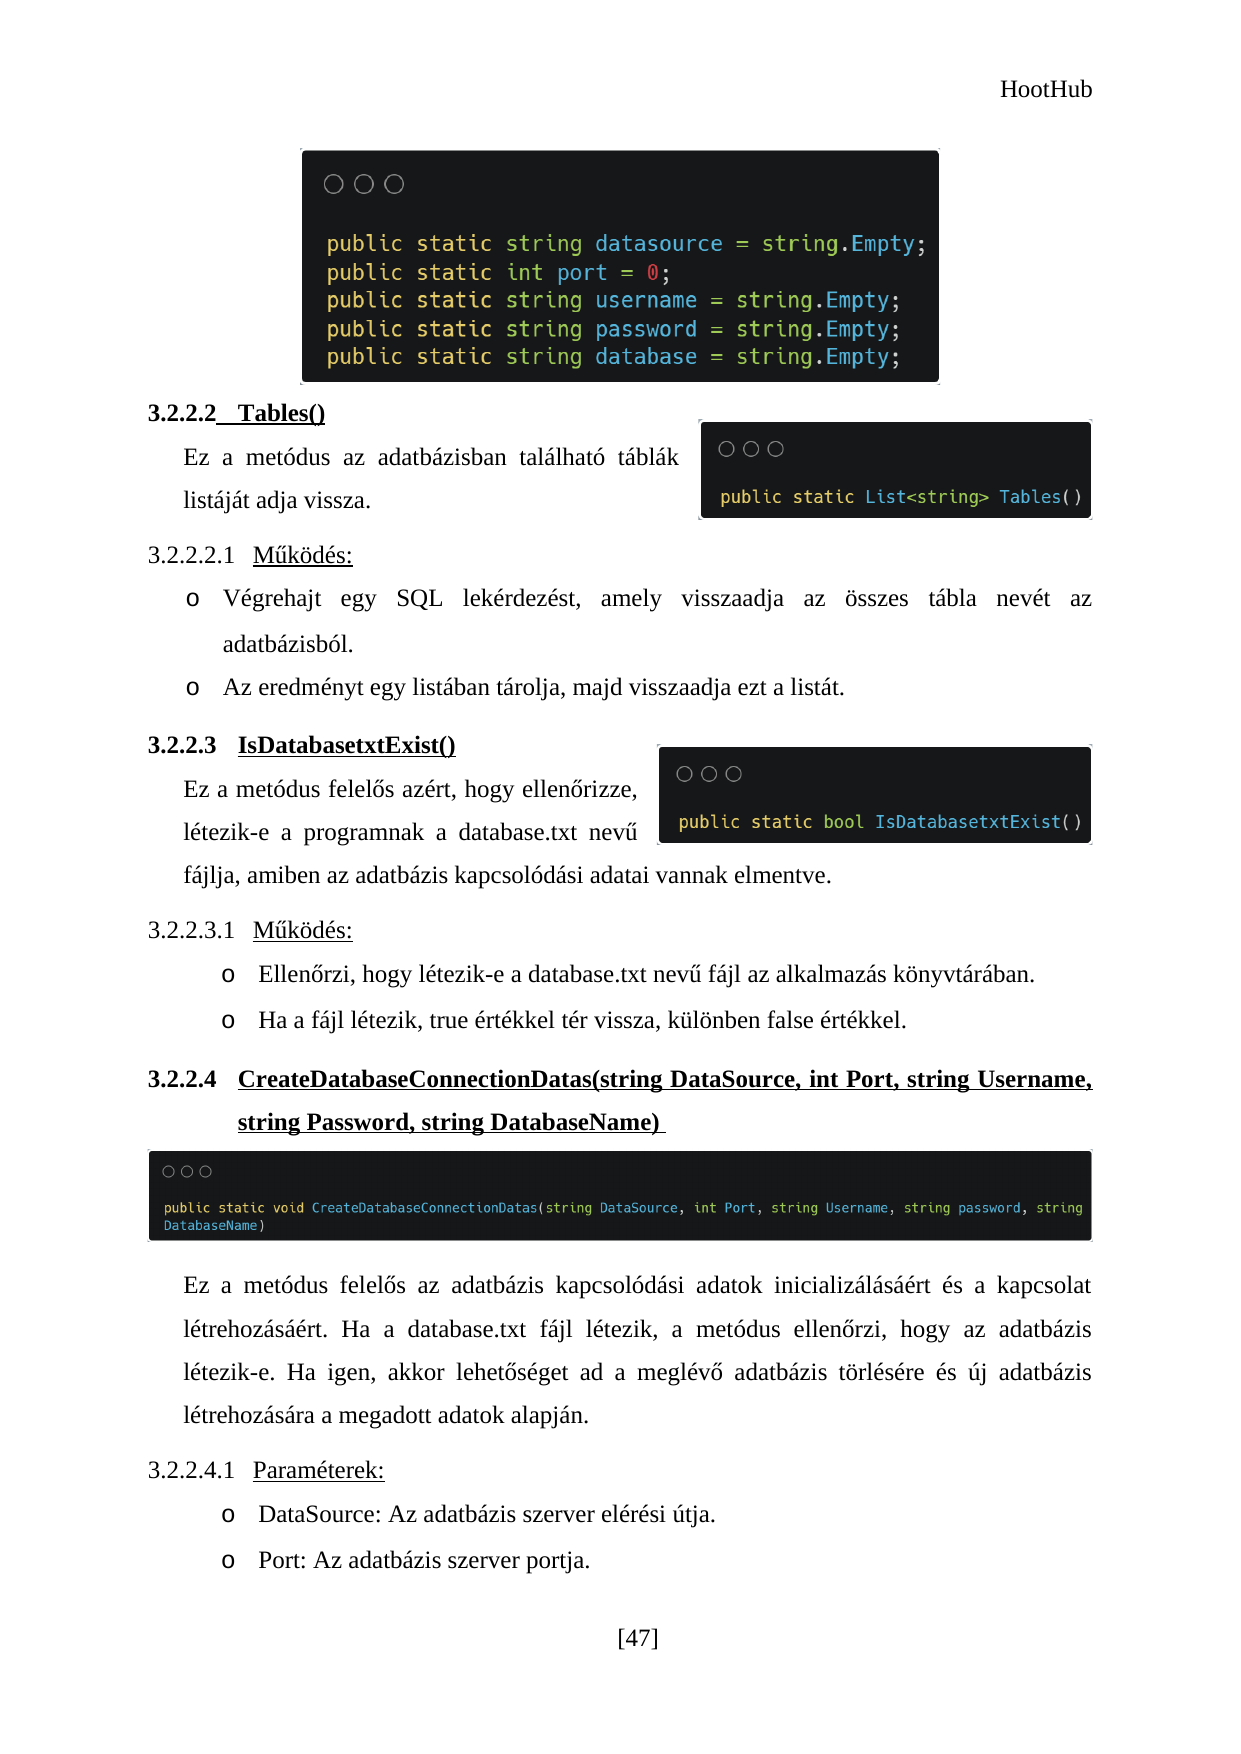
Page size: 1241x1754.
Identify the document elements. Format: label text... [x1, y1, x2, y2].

list Port: Az adatbázis szerver portja. [221, 1545, 1093, 1576]
subtitle Működés: [148, 916, 1093, 944]
subtitle Paraméterek: [148, 1456, 1093, 1484]
text Ez a metódus az adatbázisban található táblák listáját adja vissza. [183, 442, 698, 513]
list Az eredményt egy listában tárolja, majd visszaadja ezt a listát. [185, 672, 1093, 703]
list DataSource: Az adatbázis szerver elérési útja. [221, 1499, 1093, 1529]
list Ha a fájl létezik, true értékkel tér vissza, különben false értékkel. [221, 1005, 1093, 1036]
text Ez a metódus felelős azért, hogy ellenőrizze, létezik-e a programnak a database.txt nevű fájlja, amiben az adatbázis kapcsolódási adatai vannak elmentve. [183, 774, 1093, 889]
picture [698, 419, 1093, 520]
subtitle CreateDatabaseConnectionDatas(string DataSource, int Port, string Username, string Password, string DatabaseName) [148, 1064, 1093, 1136]
picture [656, 744, 1093, 845]
subtitle Működés: [148, 540, 1093, 569]
subtitle IsDatabasetxtExist() [148, 731, 1093, 759]
picture [147, 1149, 1093, 1242]
text Ez a metódus felelős az adatbázis kapcsolódási adatok inicializálásáért és a kapcsolat létrehozásáért. Ha a database.txt fájl létezik, a metódus ellenőrzi, hogy az adatbázis létezik-e. Ha igen, akkor lehetőséget ad a meglévő adatbázis törlésére és új adatbázis létrehozására a megadott adatok alapján. [183, 1242, 1093, 1429]
picture [300, 148, 941, 385]
list Ellenőrzi, hogy létezik-e a database.txt nevű fájl az alkalmazás könyvtárában. [221, 959, 1093, 989]
list Végrehajt egy SQL lekérdezést, amely visszaadja az összes tábla nevét az adatbázisból. [185, 583, 1093, 657]
